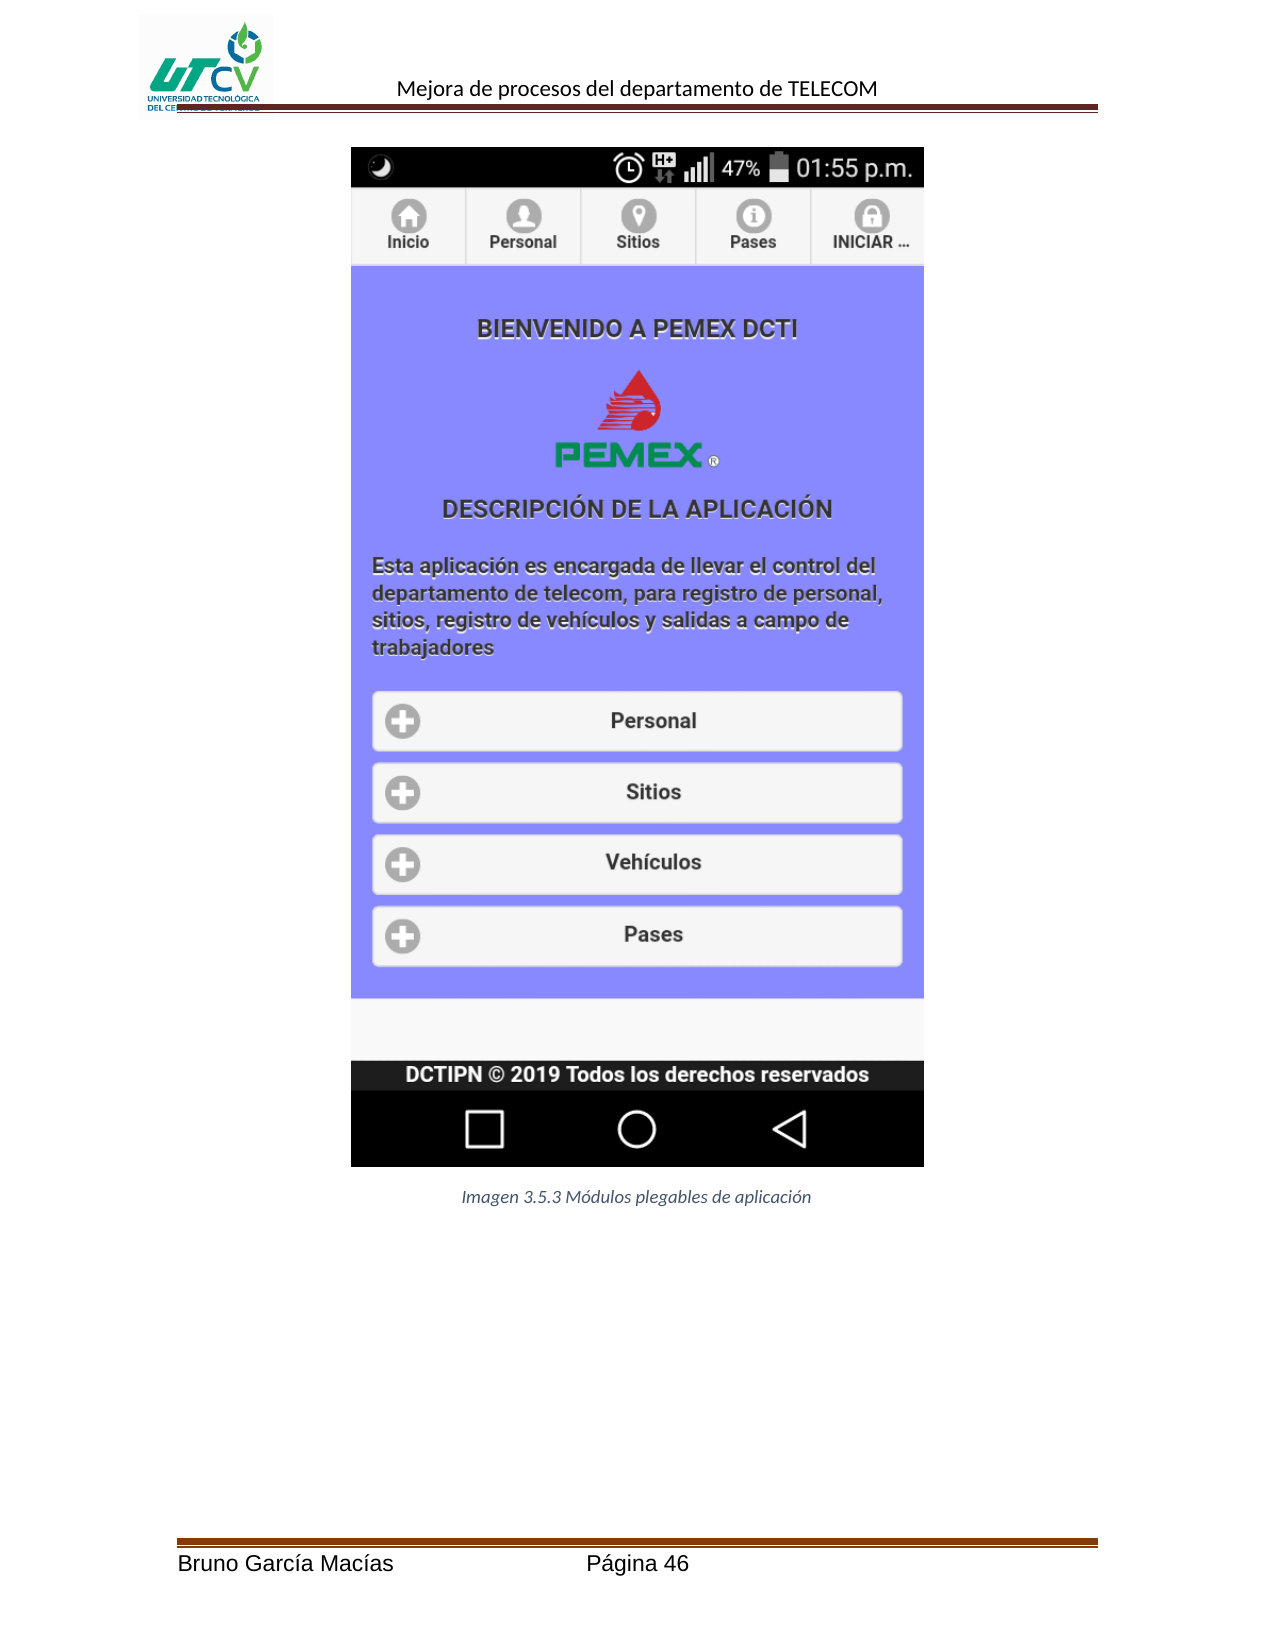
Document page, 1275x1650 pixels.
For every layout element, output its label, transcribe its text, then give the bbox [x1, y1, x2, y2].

picture [351, 147, 924, 1167]
text Imagen 3.5.3 Módulos plegables de aplicación [177, 1185, 1098, 1208]
picture [138, 14, 274, 120]
